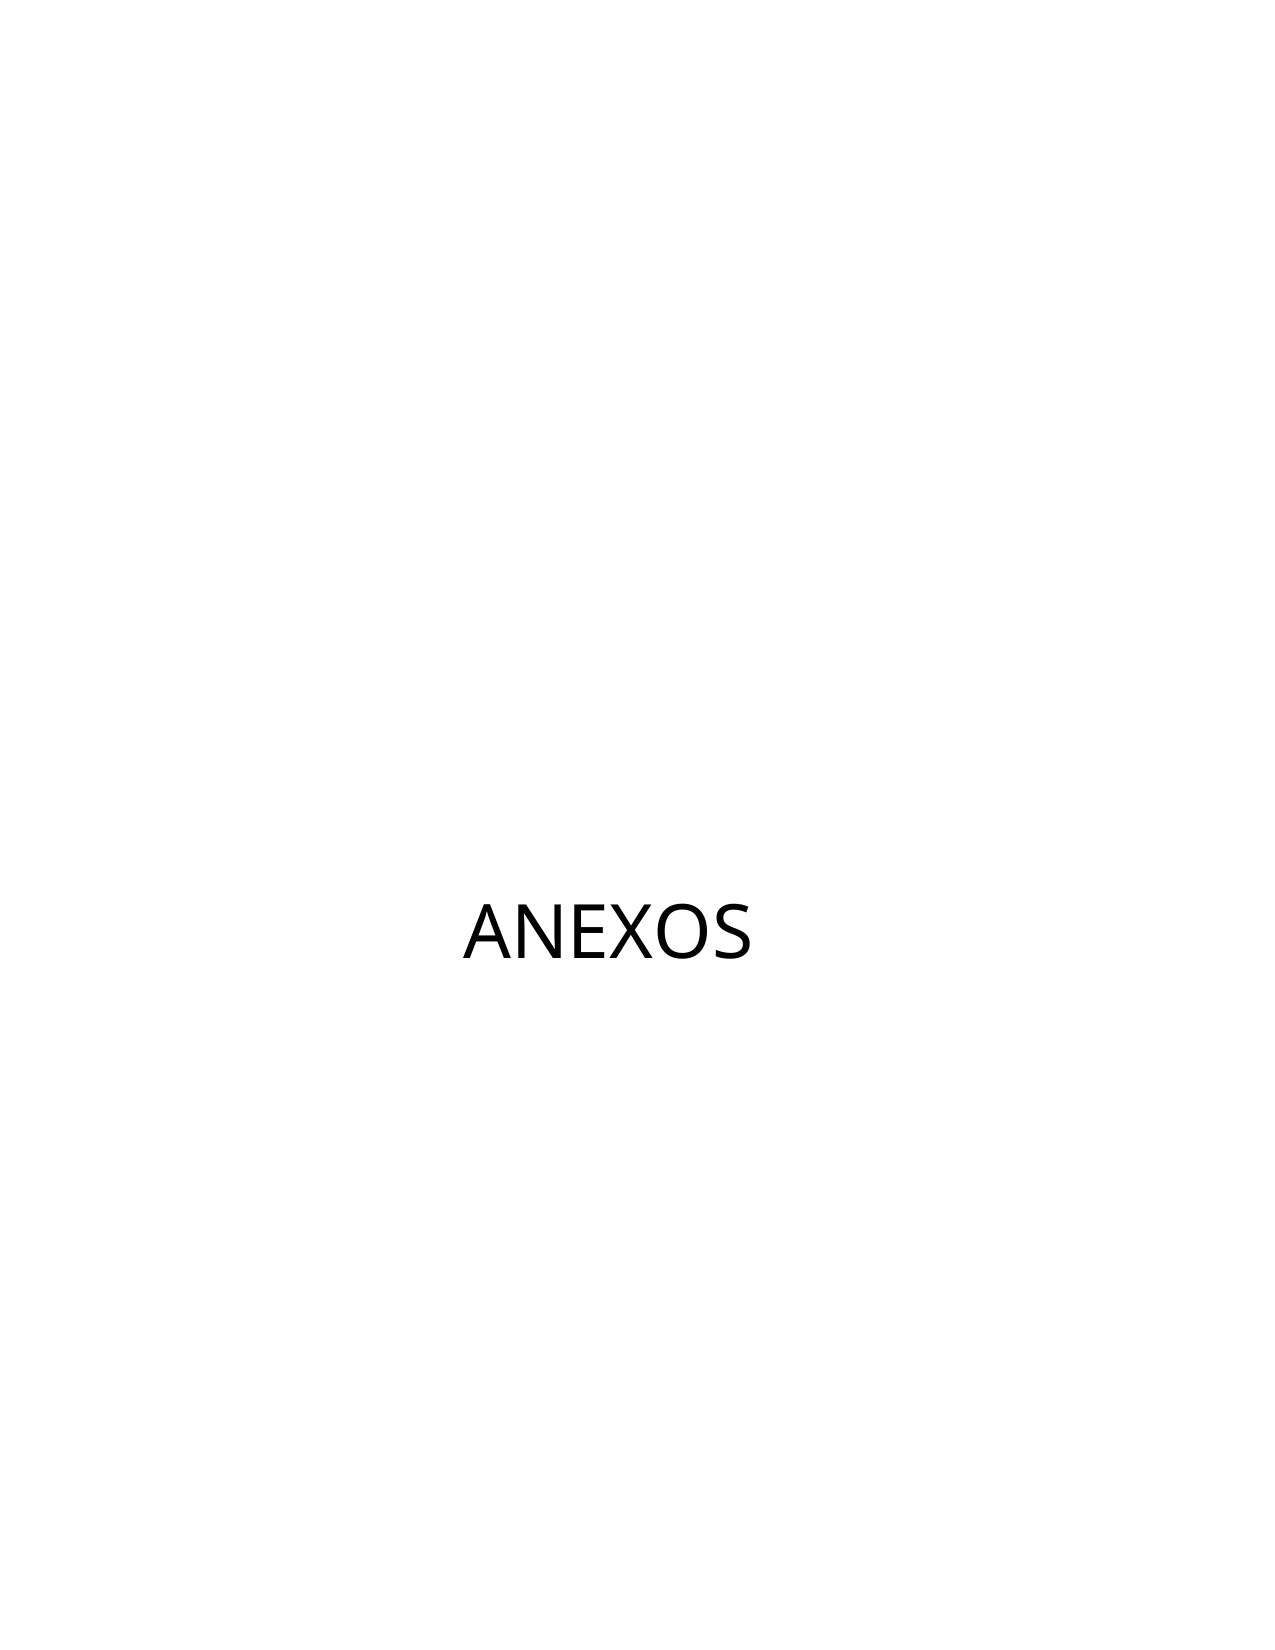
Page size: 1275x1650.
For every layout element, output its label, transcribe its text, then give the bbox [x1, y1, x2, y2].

title ANEXOS [118, 878, 1098, 981]
